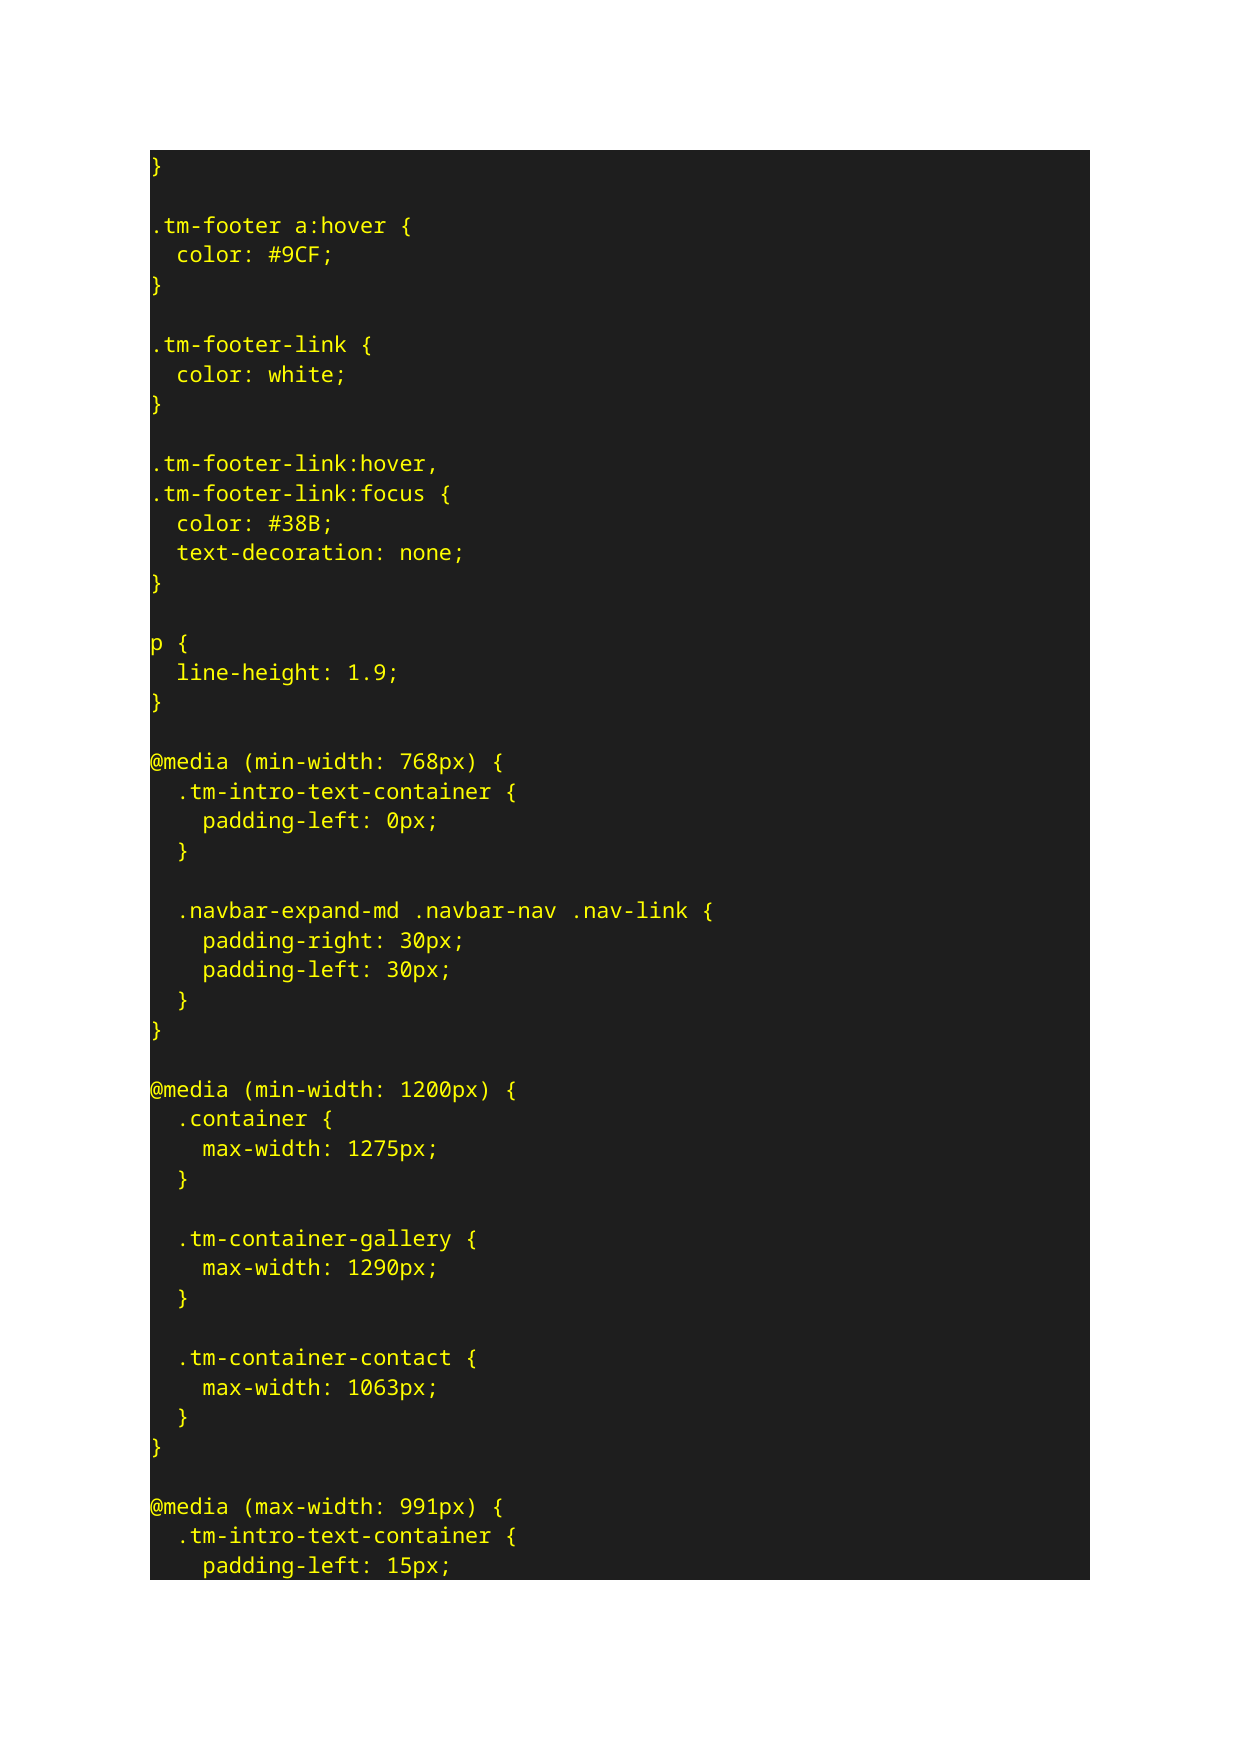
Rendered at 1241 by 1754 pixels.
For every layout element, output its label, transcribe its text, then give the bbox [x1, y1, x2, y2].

text } [150, 388, 1090, 418]
text } [150, 150, 1090, 180]
text p { [150, 627, 1090, 656]
text padding-right: 30px; [150, 924, 1090, 954]
text max-width: 1063px; [150, 1371, 1090, 1401]
text .tm-footer a:hover { [150, 209, 1090, 239]
text .navbar-expand-md .navbar-nav .nav-link { [150, 895, 1090, 924]
text } [150, 1163, 1090, 1193]
text .container { [150, 1103, 1090, 1133]
text padding-left: 15px; [150, 1550, 1090, 1580]
text } [150, 984, 1090, 1014]
text @media (min-width: 768px) { [150, 746, 1090, 776]
text @media (max-width: 991px) { [150, 1491, 1090, 1520]
text .tm-footer-link:hover, [150, 448, 1090, 478]
text padding-left: 30px; [150, 954, 1090, 984]
text .tm-intro-text-container { [150, 1520, 1090, 1550]
text .tm-footer-link:focus { [150, 478, 1090, 507]
text color: #9CF; [150, 239, 1090, 269]
text @media (min-width: 1200px) { [150, 1073, 1090, 1103]
text .tm-footer-link { [150, 329, 1090, 358]
text } [150, 269, 1090, 299]
text } [150, 686, 1090, 716]
text } [150, 567, 1090, 597]
text max-width: 1275px; [150, 1133, 1090, 1163]
text .tm-container-gallery { [150, 1222, 1090, 1252]
text color: white; [150, 358, 1090, 388]
text padding-left: 0px; [150, 805, 1090, 835]
text } [150, 1401, 1090, 1431]
text } [150, 1431, 1090, 1461]
text } [150, 1282, 1090, 1312]
text } [150, 835, 1090, 865]
text .tm-container-contact { [150, 1342, 1090, 1371]
text } [150, 1014, 1090, 1044]
text color: #38B; [150, 507, 1090, 537]
text text-decoration: none; [150, 537, 1090, 567]
text .tm-intro-text-container { [150, 776, 1090, 805]
text max-width: 1290px; [150, 1252, 1090, 1282]
text line-height: 1.9; [150, 656, 1090, 686]
